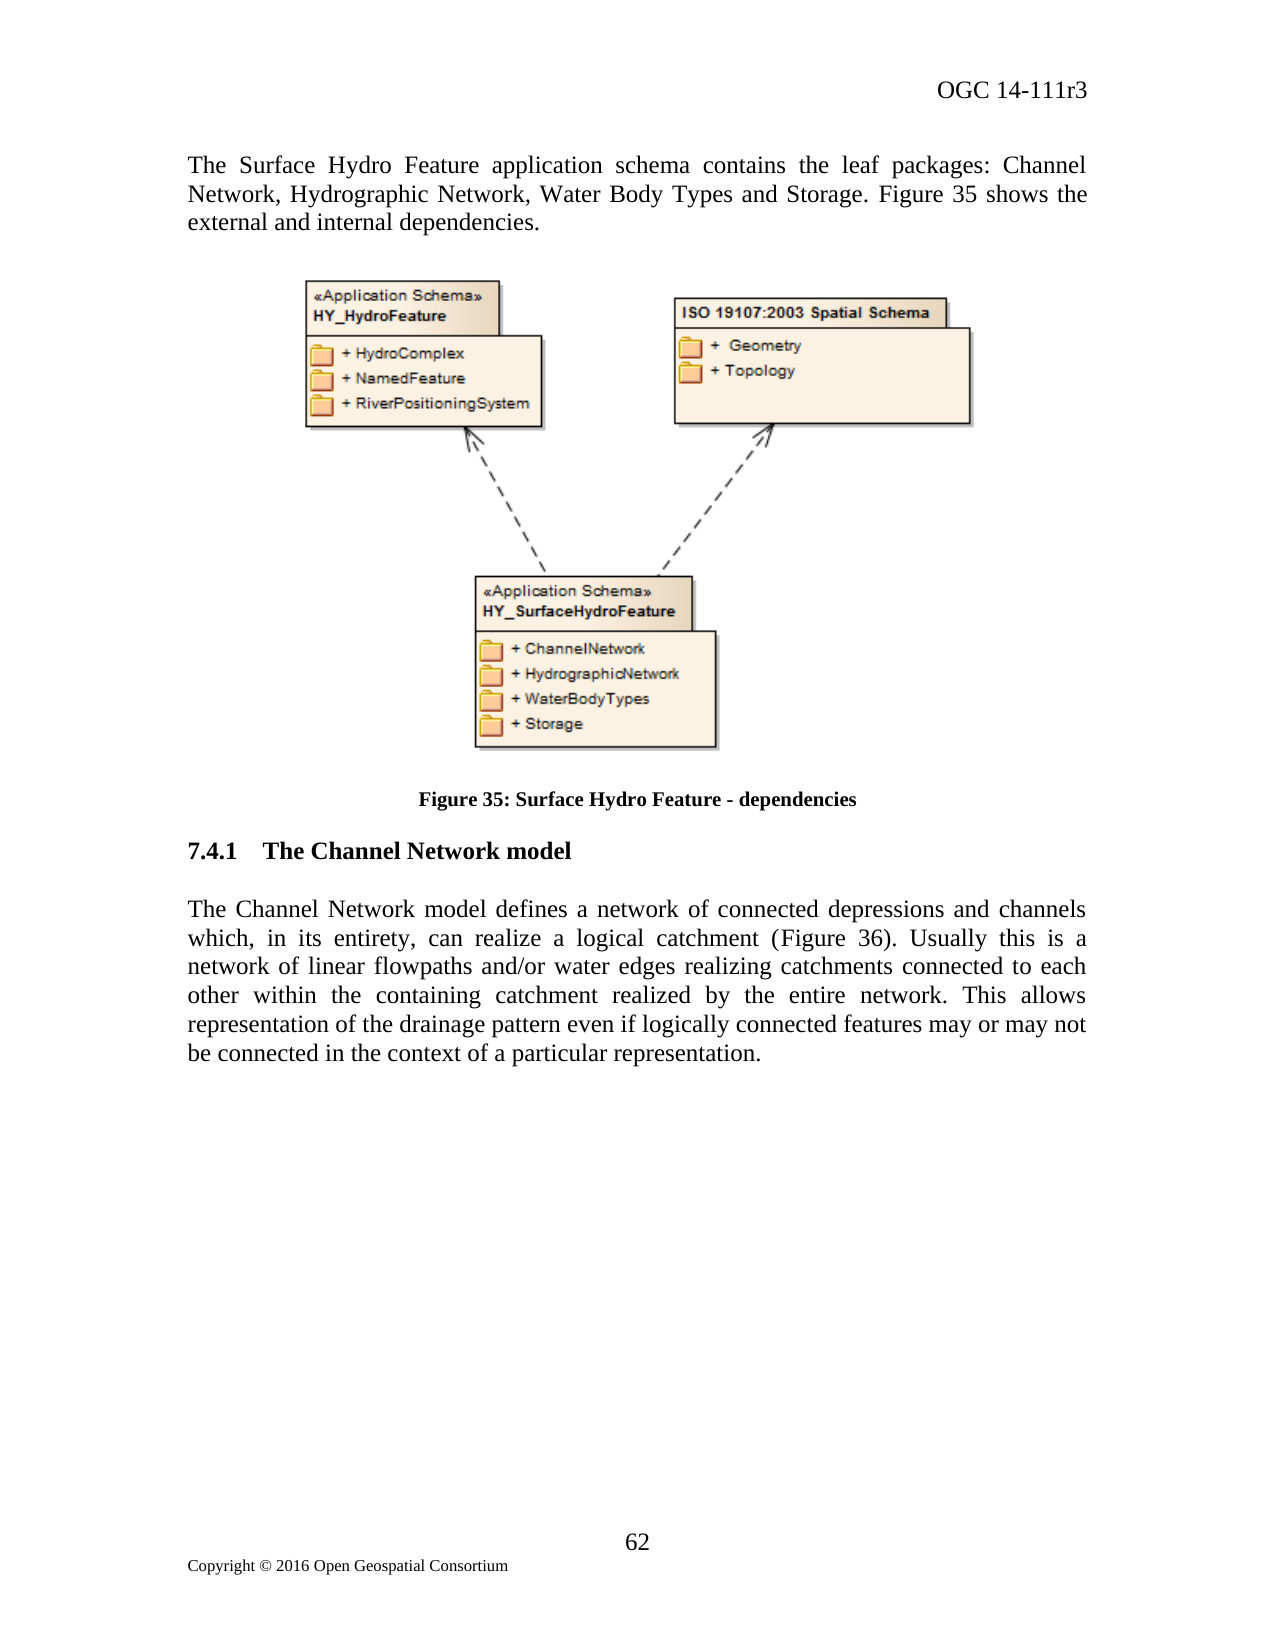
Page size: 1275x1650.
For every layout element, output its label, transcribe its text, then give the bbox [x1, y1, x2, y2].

subtitle The Channel Network model [187, 836, 1087, 865]
text The Channel Network model defines a network of connected depressions and channels which, in its entirety, can realize a logical catchment (Figure 36). Usually this is a network of linear flowpaths and/or water edges realizing catchments connected to each other within the containing catchment realized by the entire network. This allows representation of the drainage pattern even if logically connected features may or may not be connected in the context of a particular representation. [187, 894, 1087, 1066]
picture [291, 265, 984, 762]
text The Surface Hydro Feature application schema contains the leaf packages: Channel Network, Hydrographic Network, Water Body Types and Storage. Figure 35 shows the external and internal dependencies. [187, 150, 1087, 236]
